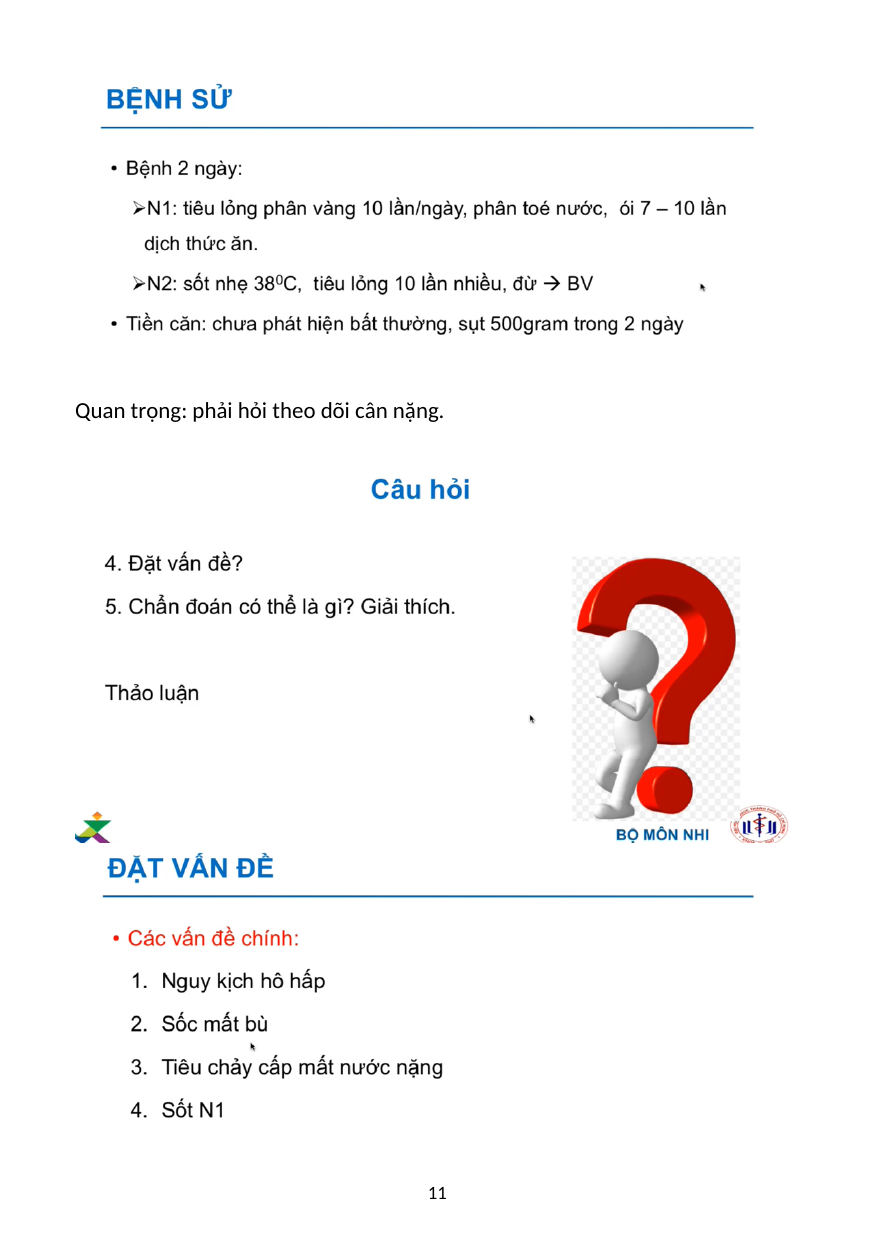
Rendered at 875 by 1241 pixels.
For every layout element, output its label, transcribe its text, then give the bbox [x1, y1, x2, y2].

picture [75, 75, 785, 397]
picture [75, 452, 789, 1142]
text Quan trọng: phải hỏi theo dõi cân nặng. [75, 397, 799, 424]
